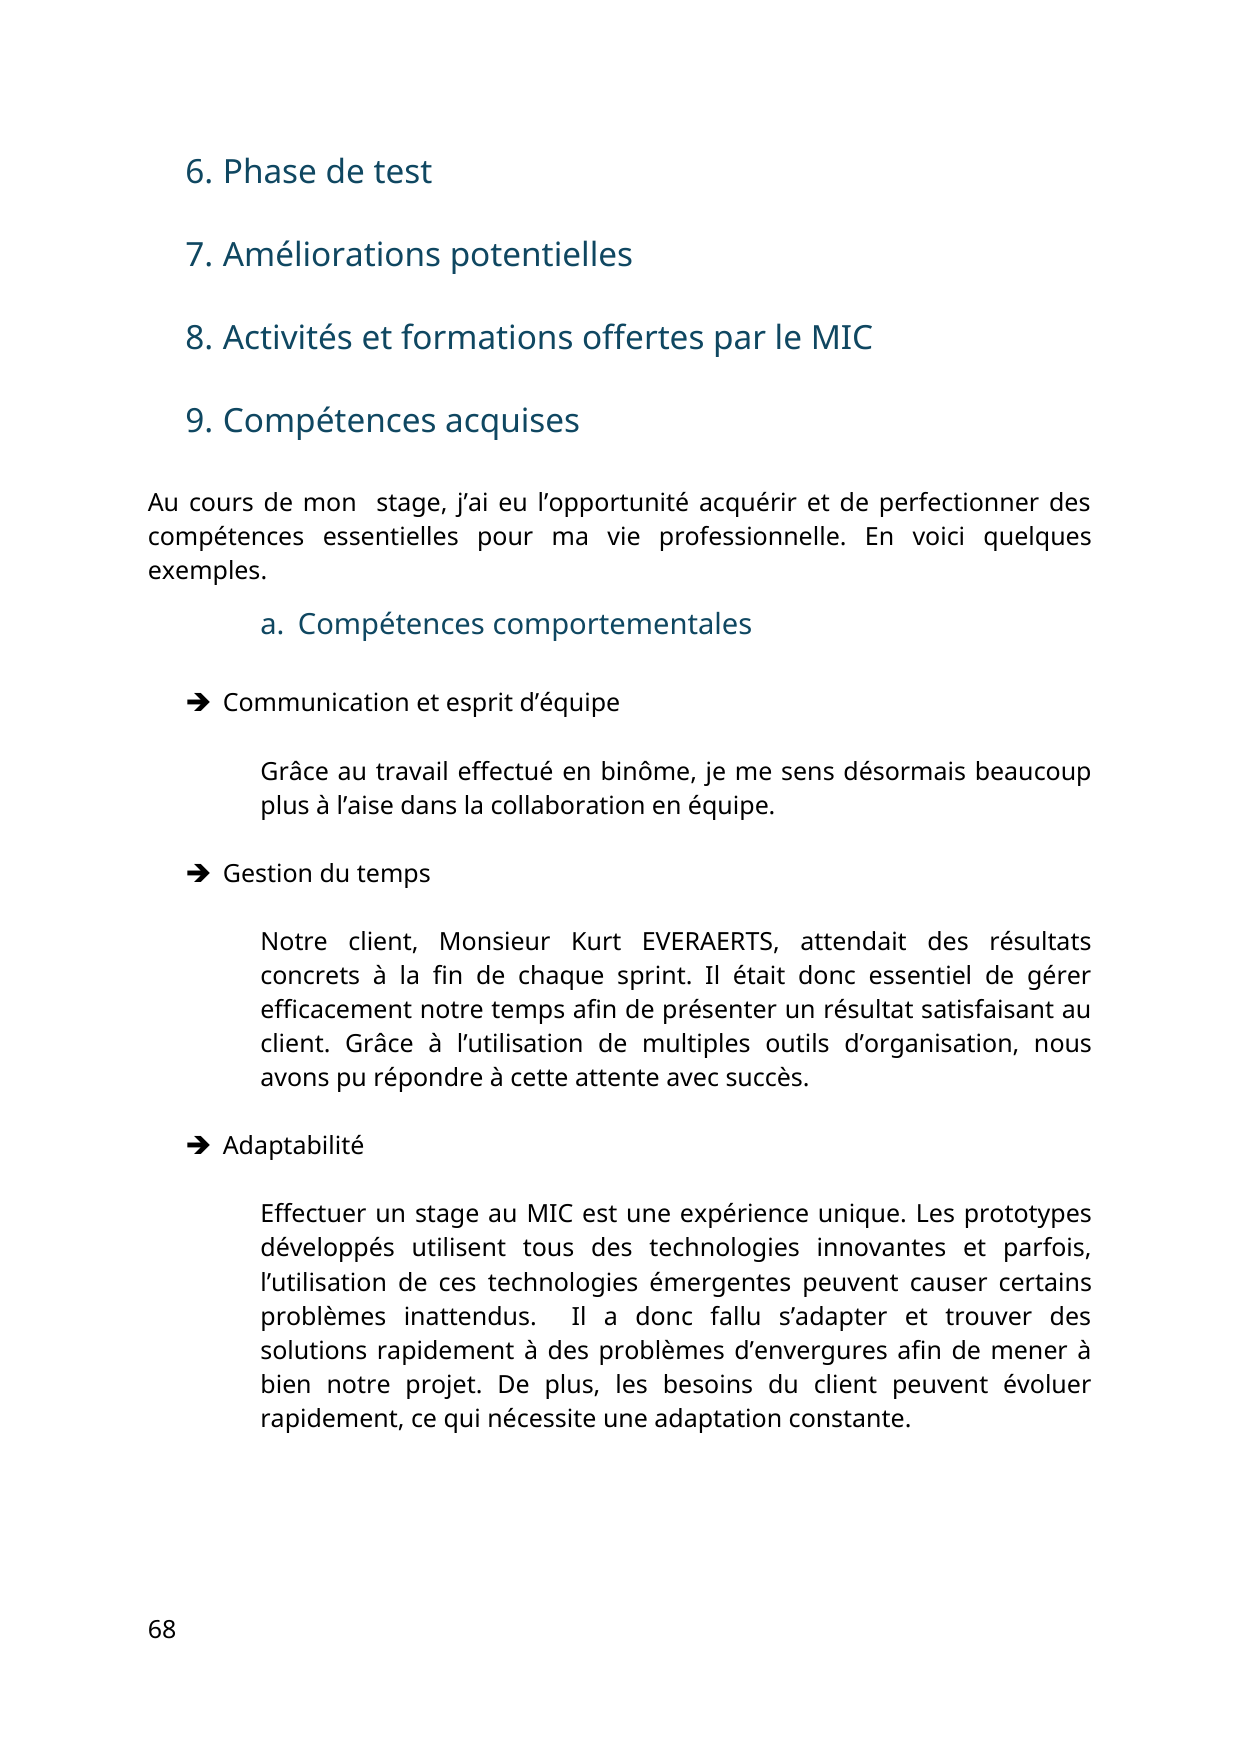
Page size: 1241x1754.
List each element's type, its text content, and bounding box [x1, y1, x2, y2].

list Adaptabilité [185, 1128, 1093, 1162]
subtitle Améliorations potentielles [185, 231, 1093, 276]
text Au cours de mon stage, j’ai eu l’opportunité acquérir et de perfectionner des compétences essentielles pour ma vie professionnelle. En voici quelques exemples. [148, 484, 1093, 586]
subtitle Activités et formations offertes par le MIC [185, 313, 1093, 359]
subtitle Compétences comportementales [260, 603, 1093, 643]
list Gestion du temps [185, 855, 1093, 889]
list Communication et esprit d’équipe [185, 685, 1093, 719]
text Grâce au travail effectué en binôme, je me sens désormais beaucoup plus à l’aise dans la collaboration en équipe. [260, 753, 1093, 821]
text Notre client, Monsieur Kurt EVERAERTS, attendait des résultats concrets à la fin de chaque sprint. Il était donc essentiel de gérer efficacement notre temps afin de présenter un résultat satisfaisant au client. Grâce à l’utilisation de multiples outils d’organisation, nous avons pu répondre à cette attente avec succès. [260, 923, 1093, 1094]
subtitle Phase de test [185, 148, 1093, 193]
text Effectuer un stage au MIC est une expérience unique. Les prototypes développés utilisent tous des technologies innovantes et parfois, l’utilisation de ces technologies émergentes peuvent causer certains problèmes inattendus. Il a donc fallu s’adapter et trouver des solutions rapidement à des problèmes d’envergures afin de mener à bien notre projet. De plus, les besoins du client peuvent évoluer rapidement, ce qui nécessite une adaptation constante. [260, 1196, 1093, 1434]
subtitle Compétences acquises [185, 396, 1093, 442]
